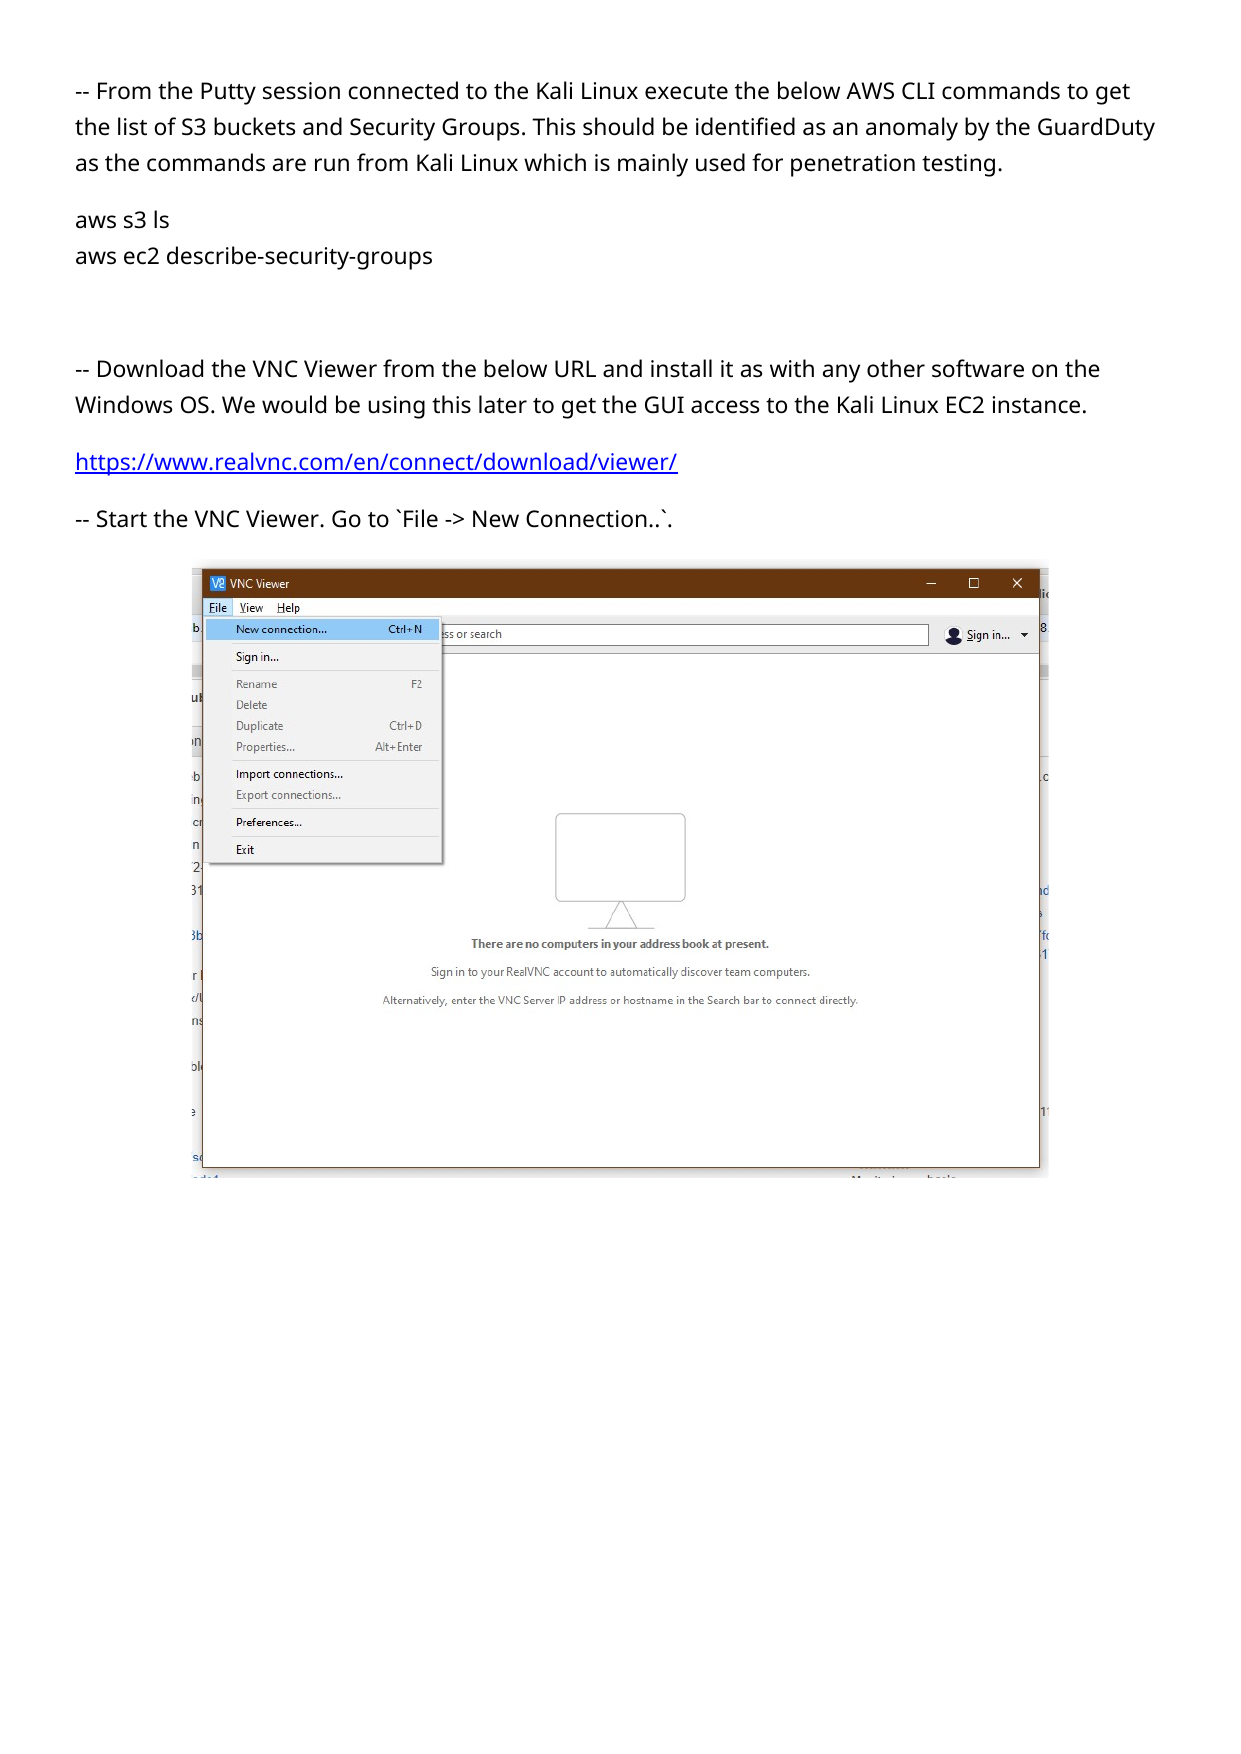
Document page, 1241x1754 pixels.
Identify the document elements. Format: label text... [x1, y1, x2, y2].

text https://www.realvnc.com/en/connect/download/viewer/ [75, 446, 1165, 477]
text aws s3 ls aws ec2 describe-security-groups [75, 204, 1165, 271]
text -- From the Putty session connected to the Kali Linux execute the below AWS CLI commands to get the list of S3 buckets and Security Groups. This should be identified as an anomaly by the GuardDuty as the commands are run from Kali Linux which is mainly used for penetration testing. [75, 75, 1165, 178]
text -- Start the VNC Viewer. Go to `File -> New Connection..`. [75, 503, 1165, 534]
text -- Download the VNC Viewer from the below URL and install it as with any other software on the Windows OS. We would be using this later to get the GUI access to the Kali Linux EC2 instance. [75, 353, 1165, 420]
picture [191, 559, 1049, 1178]
